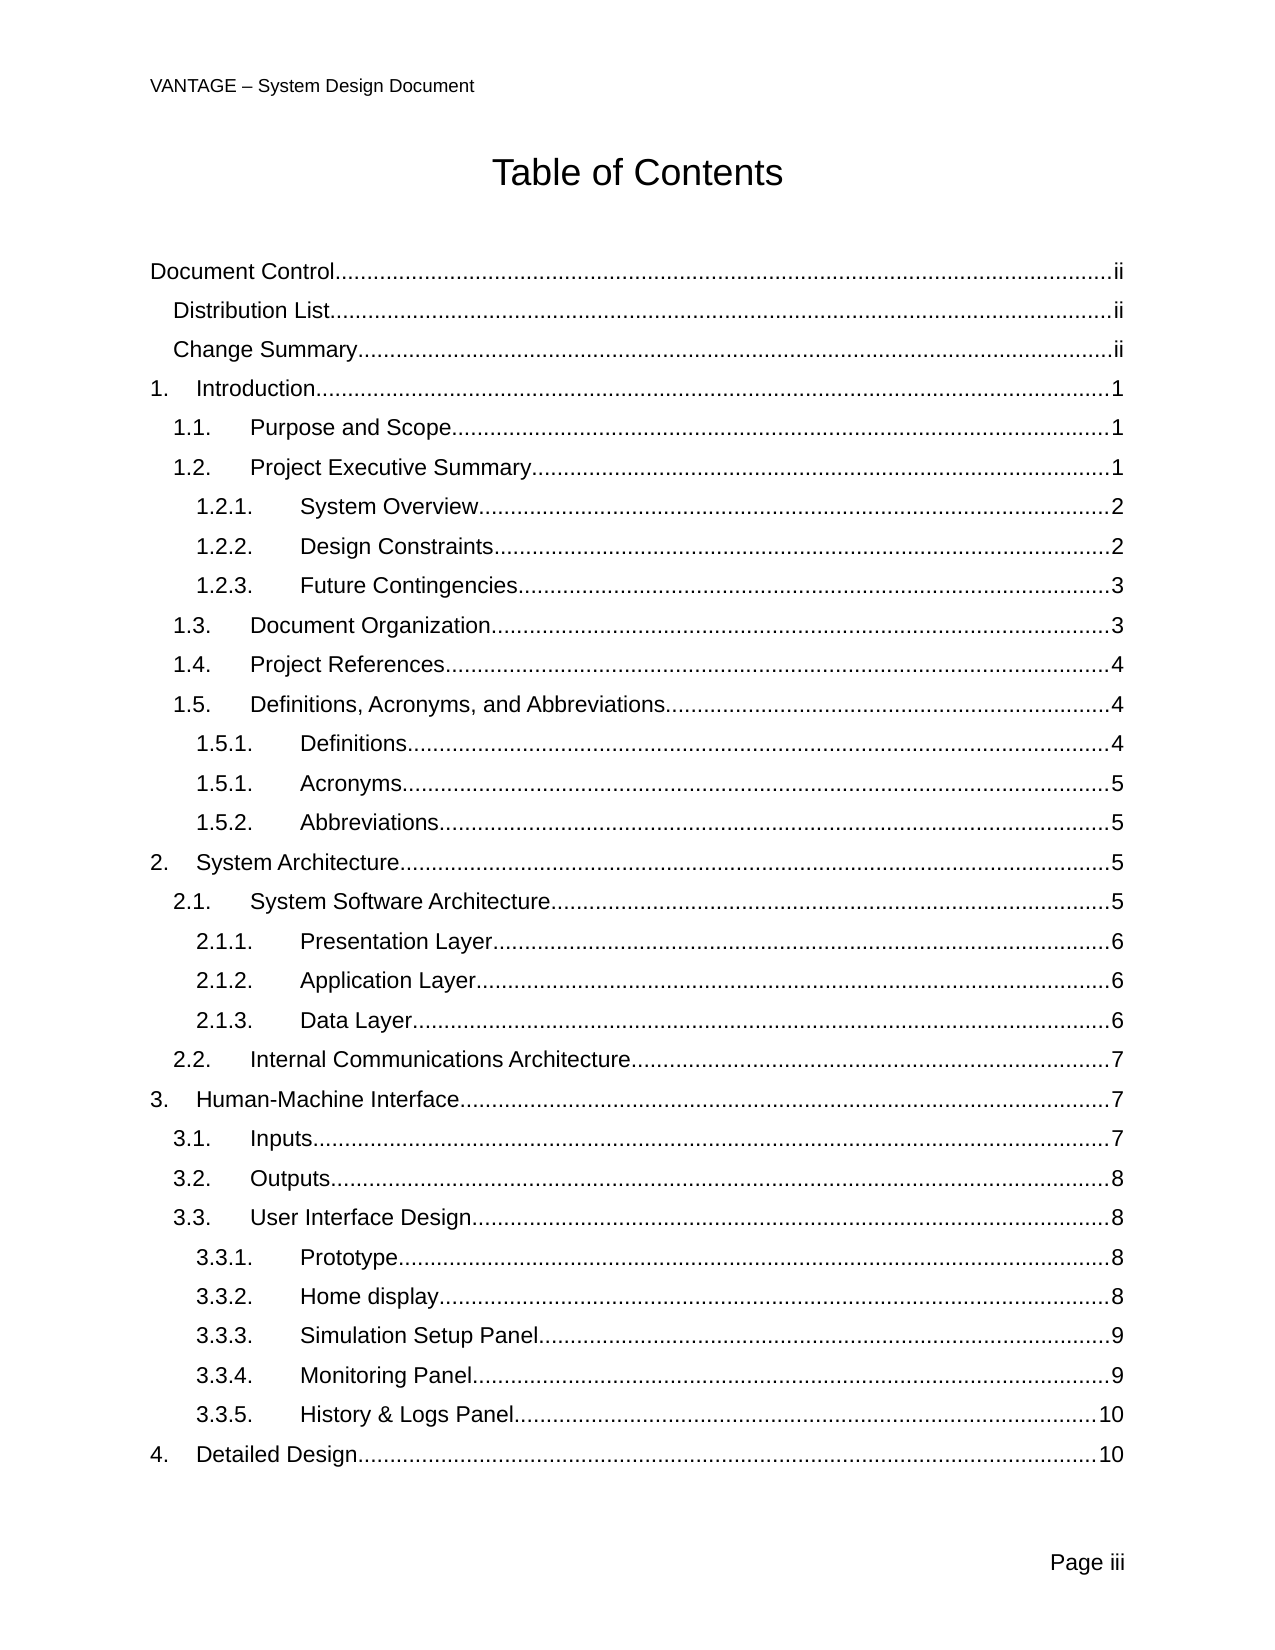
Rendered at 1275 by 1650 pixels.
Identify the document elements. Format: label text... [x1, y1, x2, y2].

text Table of Contents [150, 150, 1125, 193]
